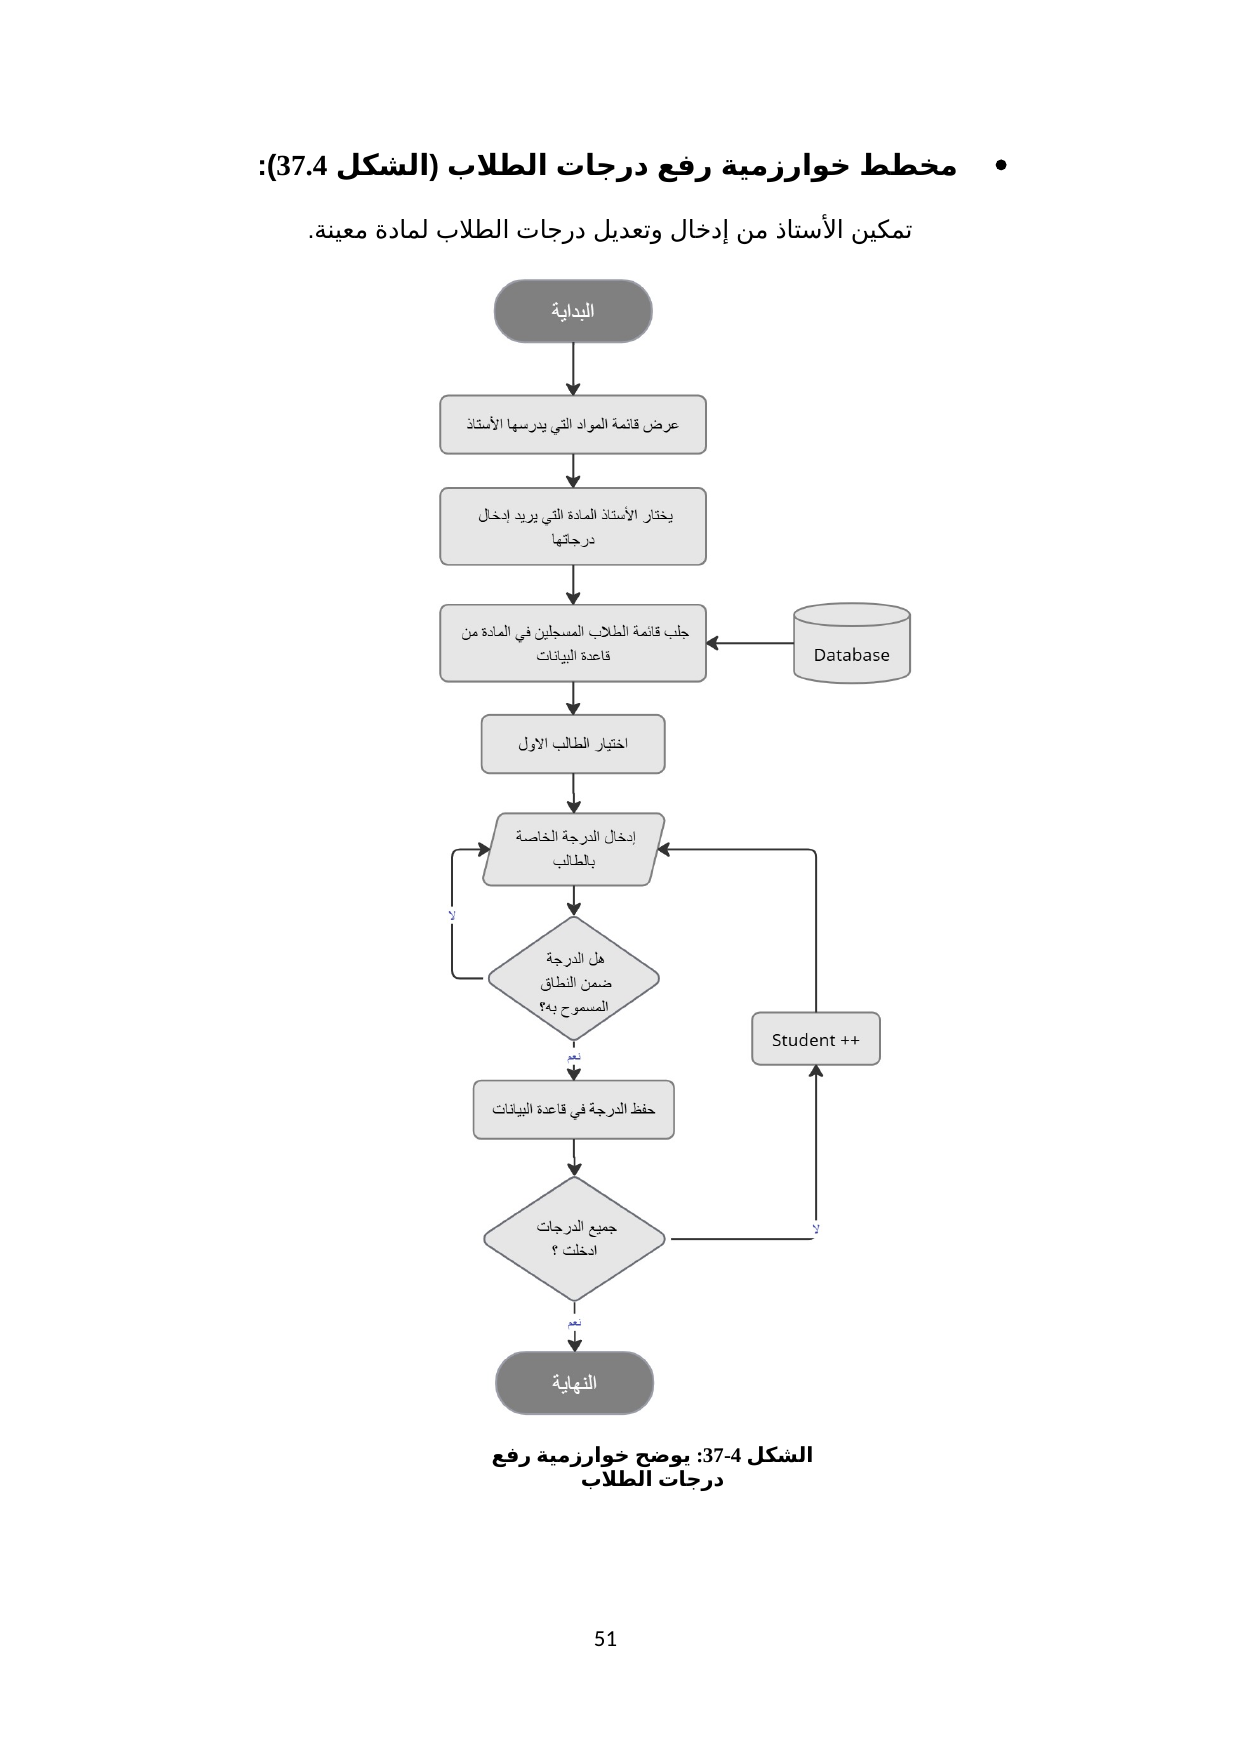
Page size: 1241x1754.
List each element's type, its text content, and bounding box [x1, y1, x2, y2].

text تمكين الأستاذ من إدخال وتعديل درجات الطلاب لمادة معينة. [148, 215, 913, 244]
list مخطط خوارزمية رفع درجات الطلاب (الشكل 37.4): [148, 148, 996, 181]
picture [355, 274, 913, 1419]
